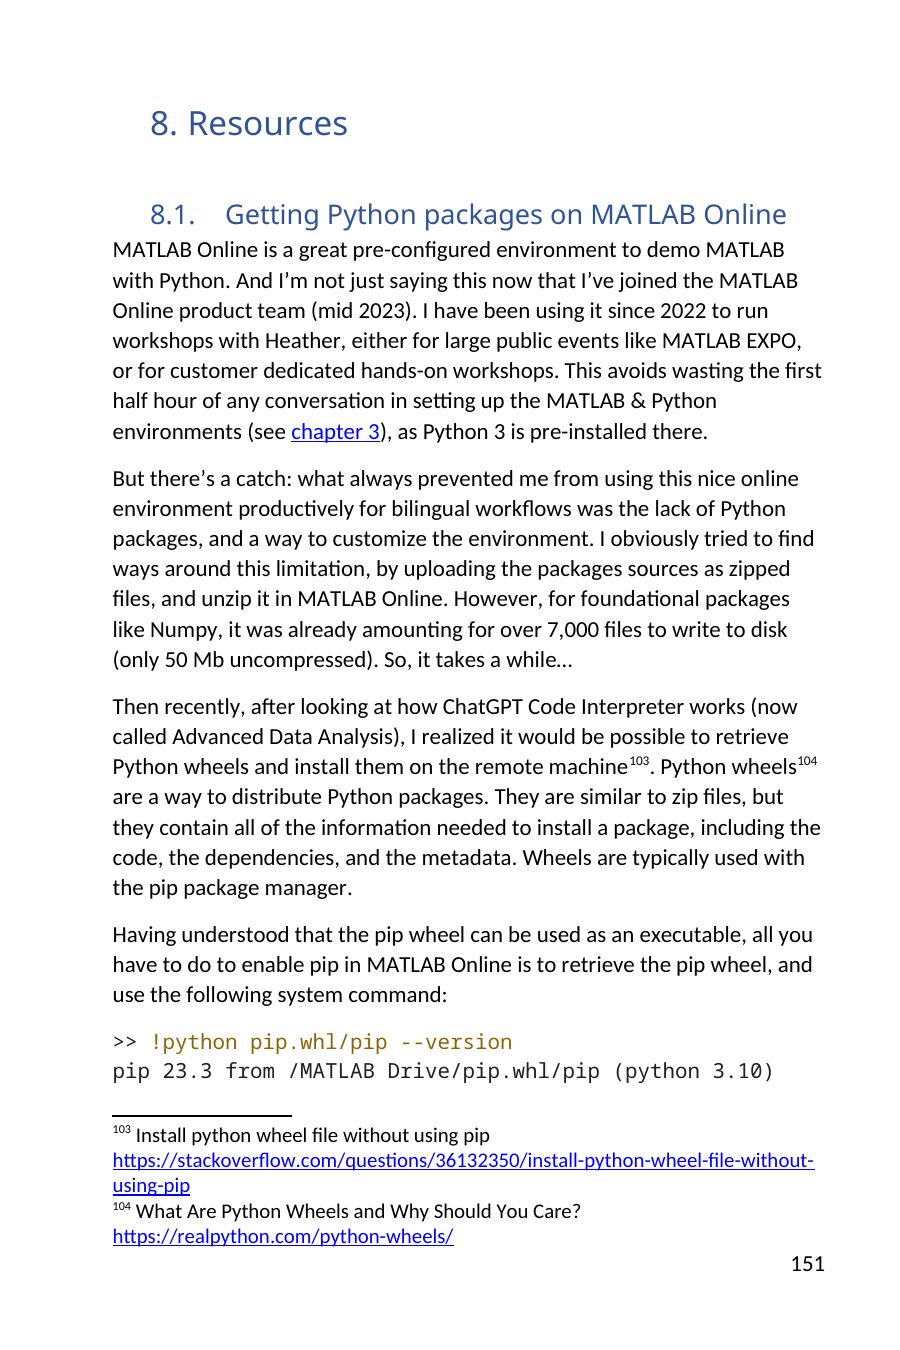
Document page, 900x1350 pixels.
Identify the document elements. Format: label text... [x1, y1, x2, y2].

text >> !python pip.whl/pip --version [112, 1027, 825, 1056]
subtitle Getting Python packages on MATLAB Online [150, 196, 825, 233]
text Having understood that the pip wheel can be used as an executable, all you have to do to enable pip in MATLAB Online is to retrieve the pip wheel, and use the following system command: [112, 920, 825, 1008]
text Then recently, after looking at how ChatGPT Code Interpreter works (now called Advanced Data Analysis), I realized it would be possible to retrieve Python wheels and install them on the remote machine. Python wheels are a way to distribute Python packages. They are similar to zip files, but they contain all of the information needed to install a package, including the code, the dependencies, and the metadata. Wheels are typically used with the pip package manager. [112, 692, 825, 901]
subtitle Resources [150, 100, 825, 145]
text But there’s a catch: what always prevented me from using this nice online environment productively for bilingual workflows was the lack of Python packages, and a way to customize the environment. I obviously tried to find ways around this limitation, by uploading the packages sources as zipped files, and unzip it in MATLAB Online. However, for foundational packages like Numpy, it was already amounting for over 7,000 files to write to disk (only 50 Mb uncompressed). So, it takes a while… [112, 464, 825, 673]
text MATLAB Online is a great pre-configured environment to demo MATLAB with Python. And I’m not just saying this now that I’ve joined the MATLAB Online product team (mid 2023). I have been using it since 2022 to run workshops with Heather, either for large public events like MATLAB EXPO, or for customer dedicated hands-on workshops. This avoids wasting the first half hour of any conversation in setting up the MATLAB & Python environments (see chapter 3), as Python 3 is pre-installed there. [112, 236, 825, 445]
text pip 23.3 from /MATLAB Drive/pip.whl/pip (python 3.10) [112, 1056, 825, 1084]
